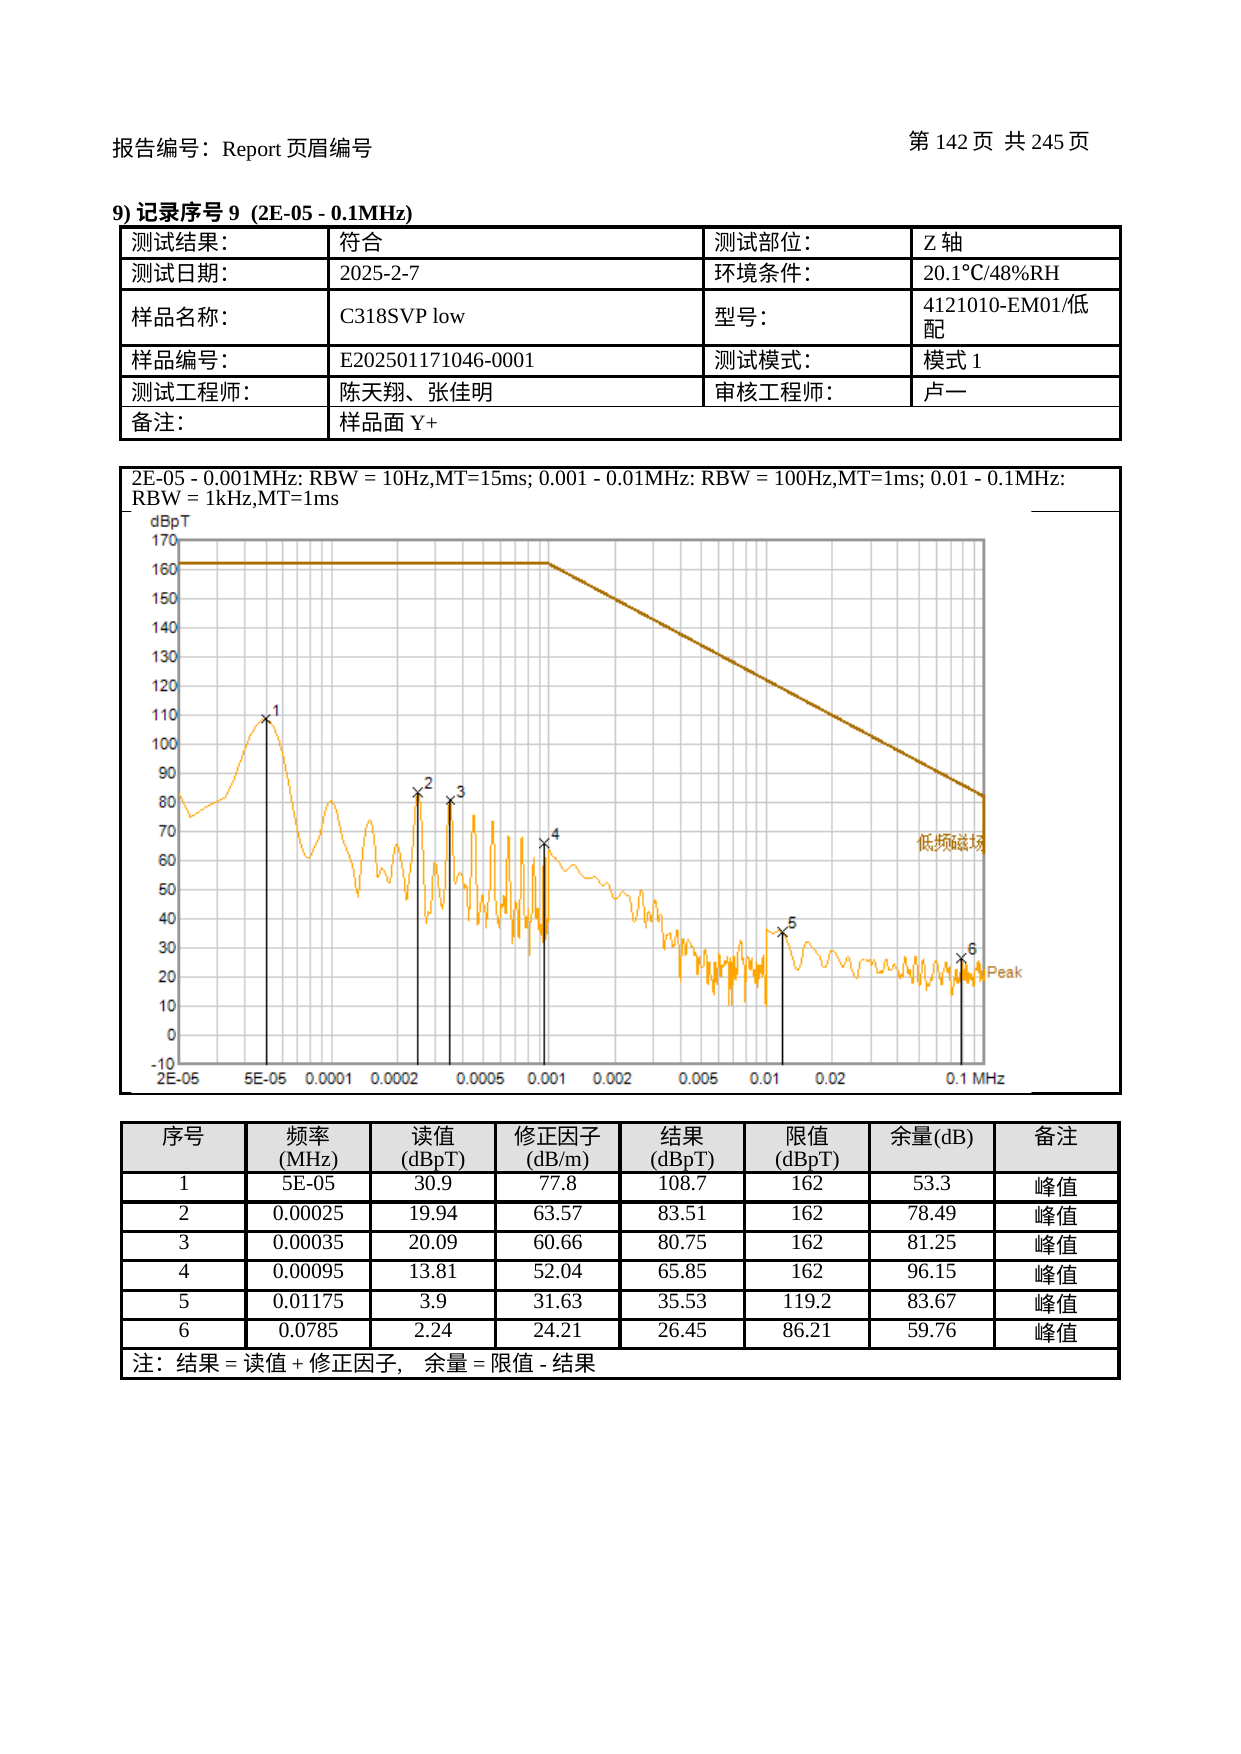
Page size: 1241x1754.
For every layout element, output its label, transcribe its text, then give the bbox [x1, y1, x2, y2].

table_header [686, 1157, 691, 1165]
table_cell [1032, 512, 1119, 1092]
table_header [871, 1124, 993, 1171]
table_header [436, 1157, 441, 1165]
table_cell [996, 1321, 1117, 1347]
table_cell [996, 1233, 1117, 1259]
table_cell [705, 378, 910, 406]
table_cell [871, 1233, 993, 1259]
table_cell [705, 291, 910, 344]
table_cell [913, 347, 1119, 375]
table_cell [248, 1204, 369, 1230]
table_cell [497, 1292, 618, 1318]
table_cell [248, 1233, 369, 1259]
picture [131, 511, 1032, 1093]
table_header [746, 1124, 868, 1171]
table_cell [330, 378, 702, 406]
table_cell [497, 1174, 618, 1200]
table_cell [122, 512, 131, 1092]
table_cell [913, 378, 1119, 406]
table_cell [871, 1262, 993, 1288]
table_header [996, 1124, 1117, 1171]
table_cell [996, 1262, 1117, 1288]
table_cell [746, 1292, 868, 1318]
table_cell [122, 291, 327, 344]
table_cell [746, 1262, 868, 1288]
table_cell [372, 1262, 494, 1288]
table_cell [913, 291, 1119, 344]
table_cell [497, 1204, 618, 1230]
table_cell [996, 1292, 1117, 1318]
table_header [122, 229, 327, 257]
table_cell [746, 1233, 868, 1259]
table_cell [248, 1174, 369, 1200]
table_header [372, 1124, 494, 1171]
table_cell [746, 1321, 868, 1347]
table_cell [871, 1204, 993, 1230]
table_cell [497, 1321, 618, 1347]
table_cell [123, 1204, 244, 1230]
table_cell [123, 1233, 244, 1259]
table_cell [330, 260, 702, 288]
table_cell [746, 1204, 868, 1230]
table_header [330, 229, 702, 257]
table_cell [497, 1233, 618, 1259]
text 9) 记录序号 9 (2E-05 - 0.1MHz) [112, 199, 1128, 225]
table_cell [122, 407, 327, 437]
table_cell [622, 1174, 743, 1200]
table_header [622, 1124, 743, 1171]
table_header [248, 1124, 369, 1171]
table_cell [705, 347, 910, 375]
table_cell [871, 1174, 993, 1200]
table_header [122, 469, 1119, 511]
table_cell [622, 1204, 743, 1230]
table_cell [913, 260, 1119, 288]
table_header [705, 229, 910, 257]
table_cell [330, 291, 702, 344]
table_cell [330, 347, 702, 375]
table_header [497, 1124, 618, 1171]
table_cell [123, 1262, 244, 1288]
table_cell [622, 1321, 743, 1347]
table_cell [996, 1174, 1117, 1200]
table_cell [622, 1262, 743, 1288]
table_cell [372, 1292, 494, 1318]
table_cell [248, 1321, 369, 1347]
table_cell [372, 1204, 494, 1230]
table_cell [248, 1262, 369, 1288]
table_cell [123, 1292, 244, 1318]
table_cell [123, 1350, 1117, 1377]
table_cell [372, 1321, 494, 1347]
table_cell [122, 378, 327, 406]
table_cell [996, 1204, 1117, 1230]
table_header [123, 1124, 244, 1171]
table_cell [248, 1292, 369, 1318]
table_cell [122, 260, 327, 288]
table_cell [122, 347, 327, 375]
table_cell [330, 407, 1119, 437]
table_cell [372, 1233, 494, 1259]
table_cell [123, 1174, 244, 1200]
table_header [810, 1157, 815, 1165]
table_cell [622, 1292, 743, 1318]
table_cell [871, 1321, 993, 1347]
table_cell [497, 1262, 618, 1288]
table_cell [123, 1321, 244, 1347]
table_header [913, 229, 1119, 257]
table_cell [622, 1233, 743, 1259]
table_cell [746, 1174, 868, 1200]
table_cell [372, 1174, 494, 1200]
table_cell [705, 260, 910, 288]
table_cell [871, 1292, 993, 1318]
